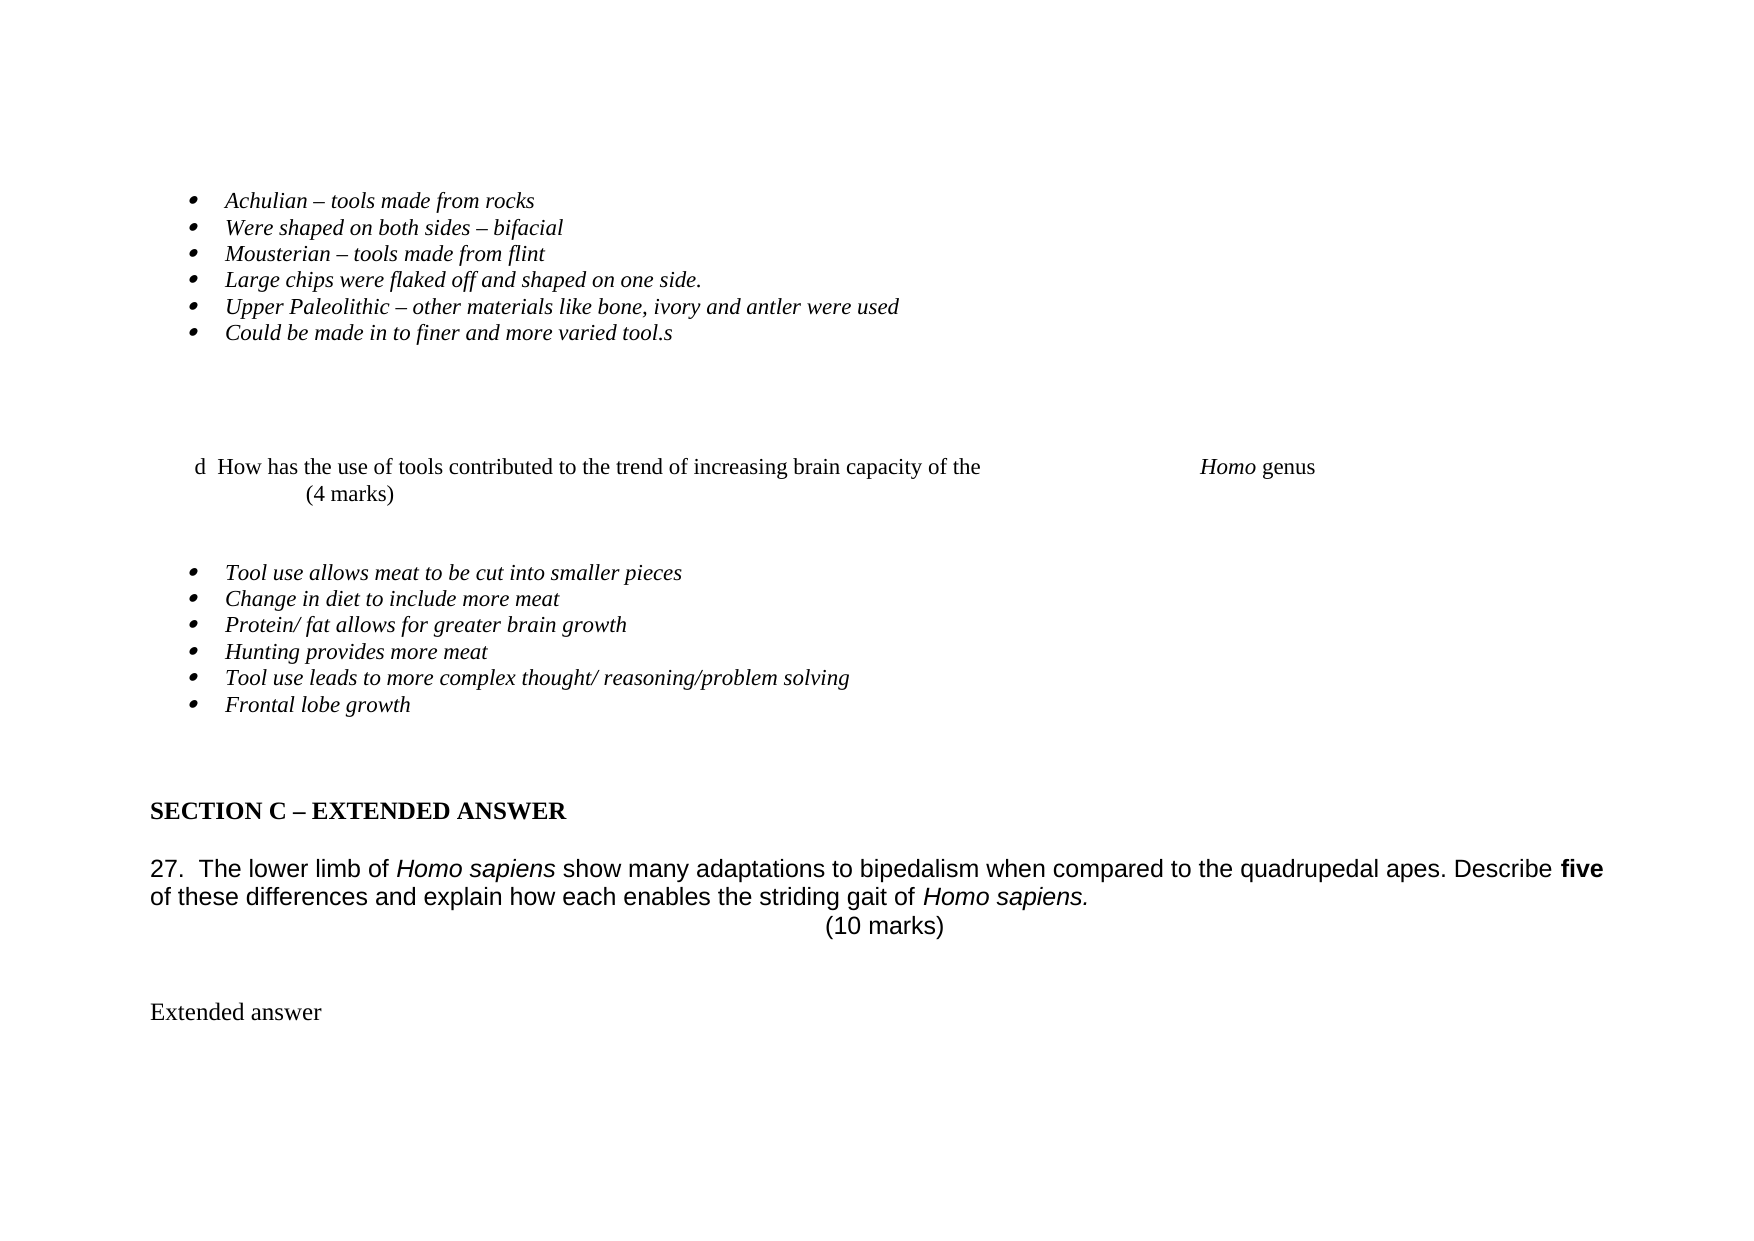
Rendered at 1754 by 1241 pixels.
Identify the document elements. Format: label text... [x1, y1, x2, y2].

list Large chips were flaked off and shaped on one side. [187, 267, 1604, 293]
list Upper Paleolithic – other materials like bone, ivory and antler were used [187, 293, 1604, 319]
list Hunting provides more meat [187, 638, 1604, 664]
text 27. The lower limb of Homo sapiens show many adaptations to bipedalism when compared to the quadrupedal apes. Describe five of these differences and explain how each enables the striding gait of Homo sapiens. [150, 853, 1604, 911]
list Tool use leads to more complex thought/ reasoning/problem solving [187, 664, 1604, 691]
list Mousterian – tools made from flint [187, 240, 1604, 267]
text (10 marks) [825, 911, 1604, 940]
text SECTION C – EXTENDED ANSWER [150, 796, 1604, 825]
list Frontal lobe growth [187, 691, 1604, 717]
list Could be made in to finer and more varied tool.s [187, 319, 1604, 346]
list Were shaped on both sides – bifacial [187, 214, 1604, 240]
text Extended answer [150, 997, 1604, 1026]
text d How has the use of tools contributed to the trend of increasing brain capacity of the Homo genus (4 marks) [150, 453, 1604, 506]
list Change in diet to include more meat [187, 585, 1604, 612]
list Tool use allows meat to be cut into smaller pieces [187, 559, 1604, 585]
list Achulian – tools made from rocks [187, 187, 1604, 214]
list Protein/ fat allows for greater brain growth [187, 612, 1604, 638]
